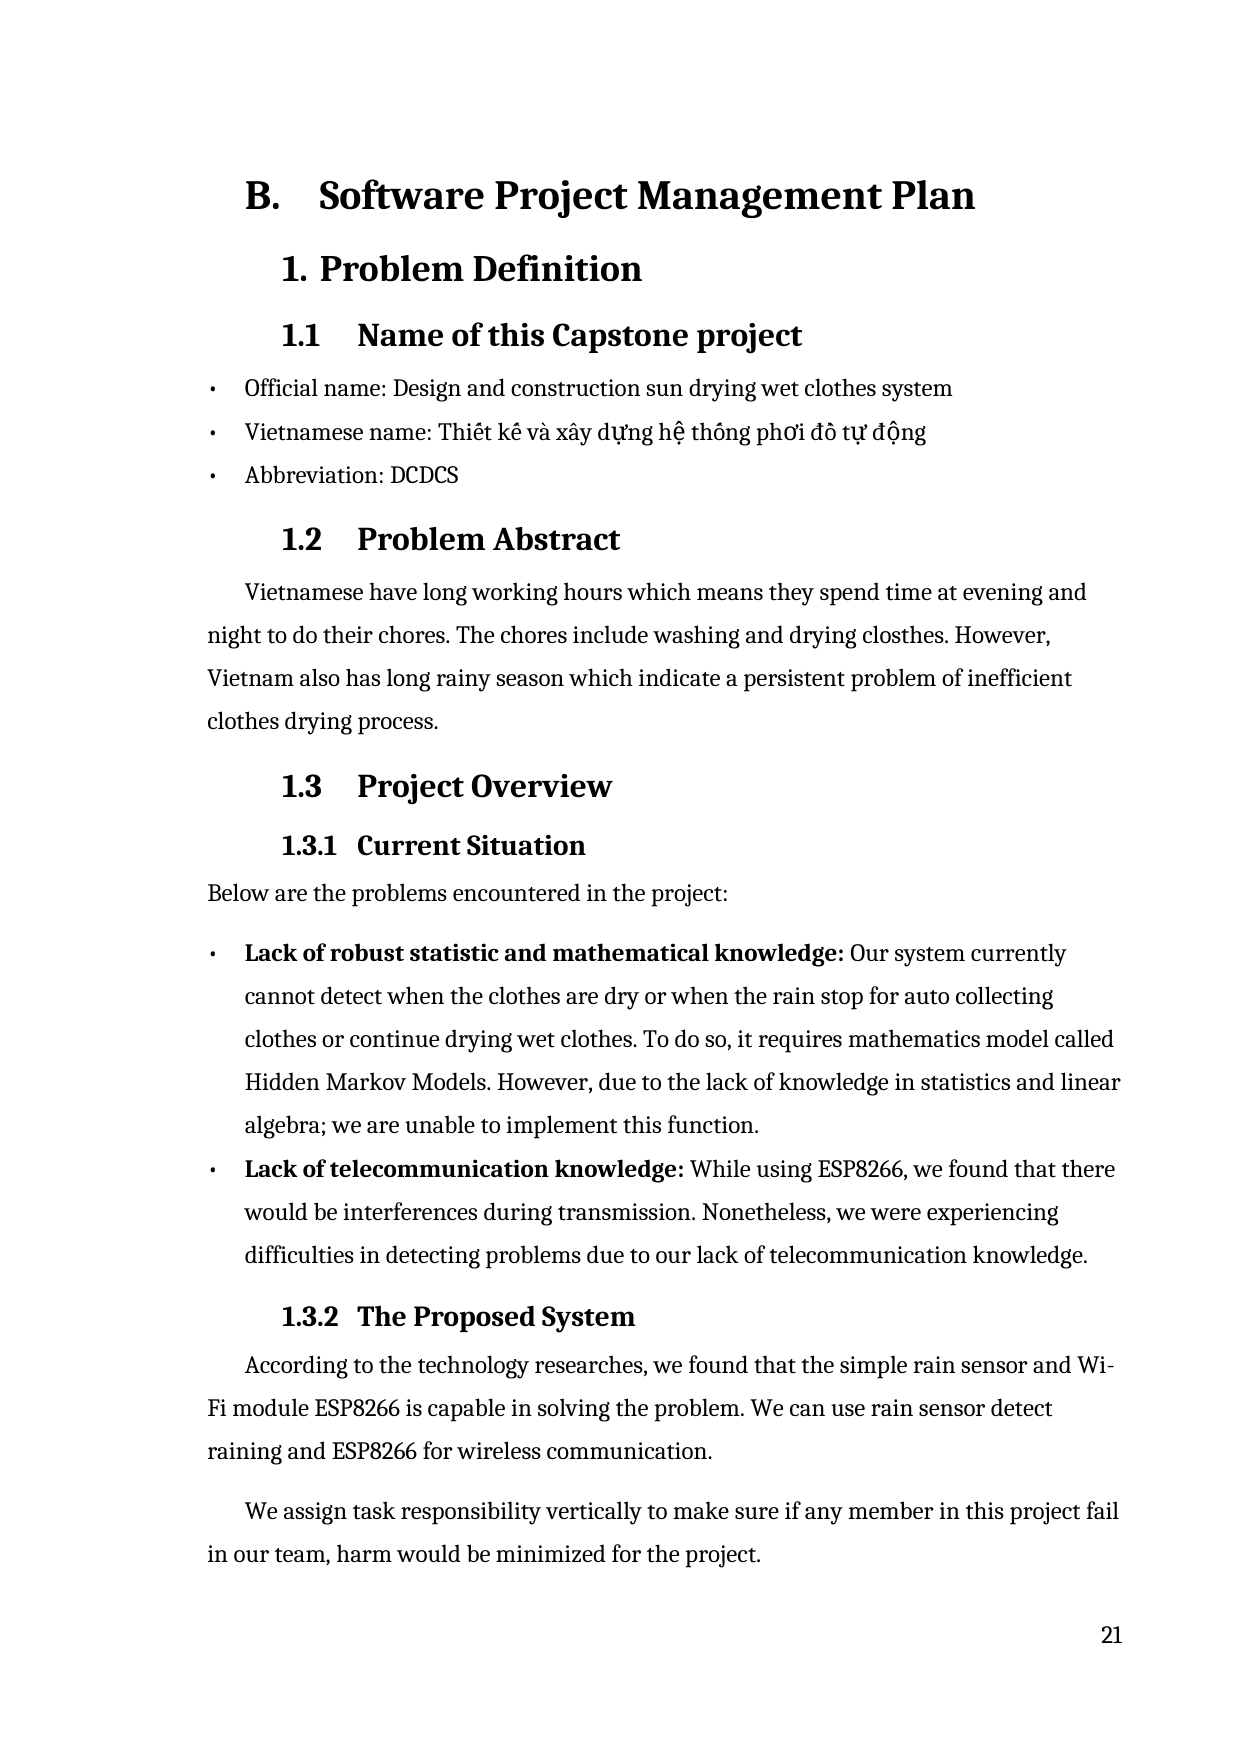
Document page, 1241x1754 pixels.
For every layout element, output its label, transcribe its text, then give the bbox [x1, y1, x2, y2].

subtitle Software Project Management Plan [244, 172, 1122, 220]
text Below are the problems encountered in the project: [207, 879, 1122, 908]
list Abbreviation: DCDCS [207, 461, 1122, 489]
text We assign task responsibility vertically to make sure if any member in this project fail in our team, harm would be minimized for the project. [207, 1497, 1122, 1569]
subtitle Name of this Capstone project [282, 317, 1122, 355]
subtitle Project Overview [282, 767, 1122, 805]
text Vietnamese have long working hours which means they spend time at evening and night to do their chores. The chores include washing and drying closthes. However, Vietnam also has long rainy season which indicate a persistent problem of inefficient clothes drying process. [207, 578, 1122, 736]
subtitle Current Situation [282, 829, 1122, 862]
list Lack of robust statistic and mathematical knowledge: Our system currently cannot detect when the clothes are dry or when the rain stop for auto collecting clothes or continue drying wet clothes. To do so, it requires mathematics model called Hidden Markov Models. However, due to the lack of knowledge in statistics and linear algebra; we are unable to implement this function. [207, 939, 1122, 1140]
subtitle The Proposed System [282, 1301, 1122, 1334]
list Lack of telecommunication knowledge: While using ESP8266, we found that there would be interferences during transmission. Nonetheless, we were experiencing difficulties in detecting problems due to our lack of telecommunication knowledge. [207, 1154, 1122, 1269]
list Official name: Design and construction sun drying wet clothes system [207, 374, 1122, 403]
text According to the technology researches, we found that the simple rain sensor and Wi-Fi module ESP8266 is capable in solving the problem. We can use rain sensor detect raining and ESP8266 for wireless communication. [207, 1351, 1122, 1466]
subtitle Problem Abstract [282, 520, 1122, 559]
subtitle Problem Definition [282, 248, 1122, 291]
list Vietnamese name: Thiết kế và xây dựng hệ thống phơi đồ tự động [207, 417, 1122, 446]
